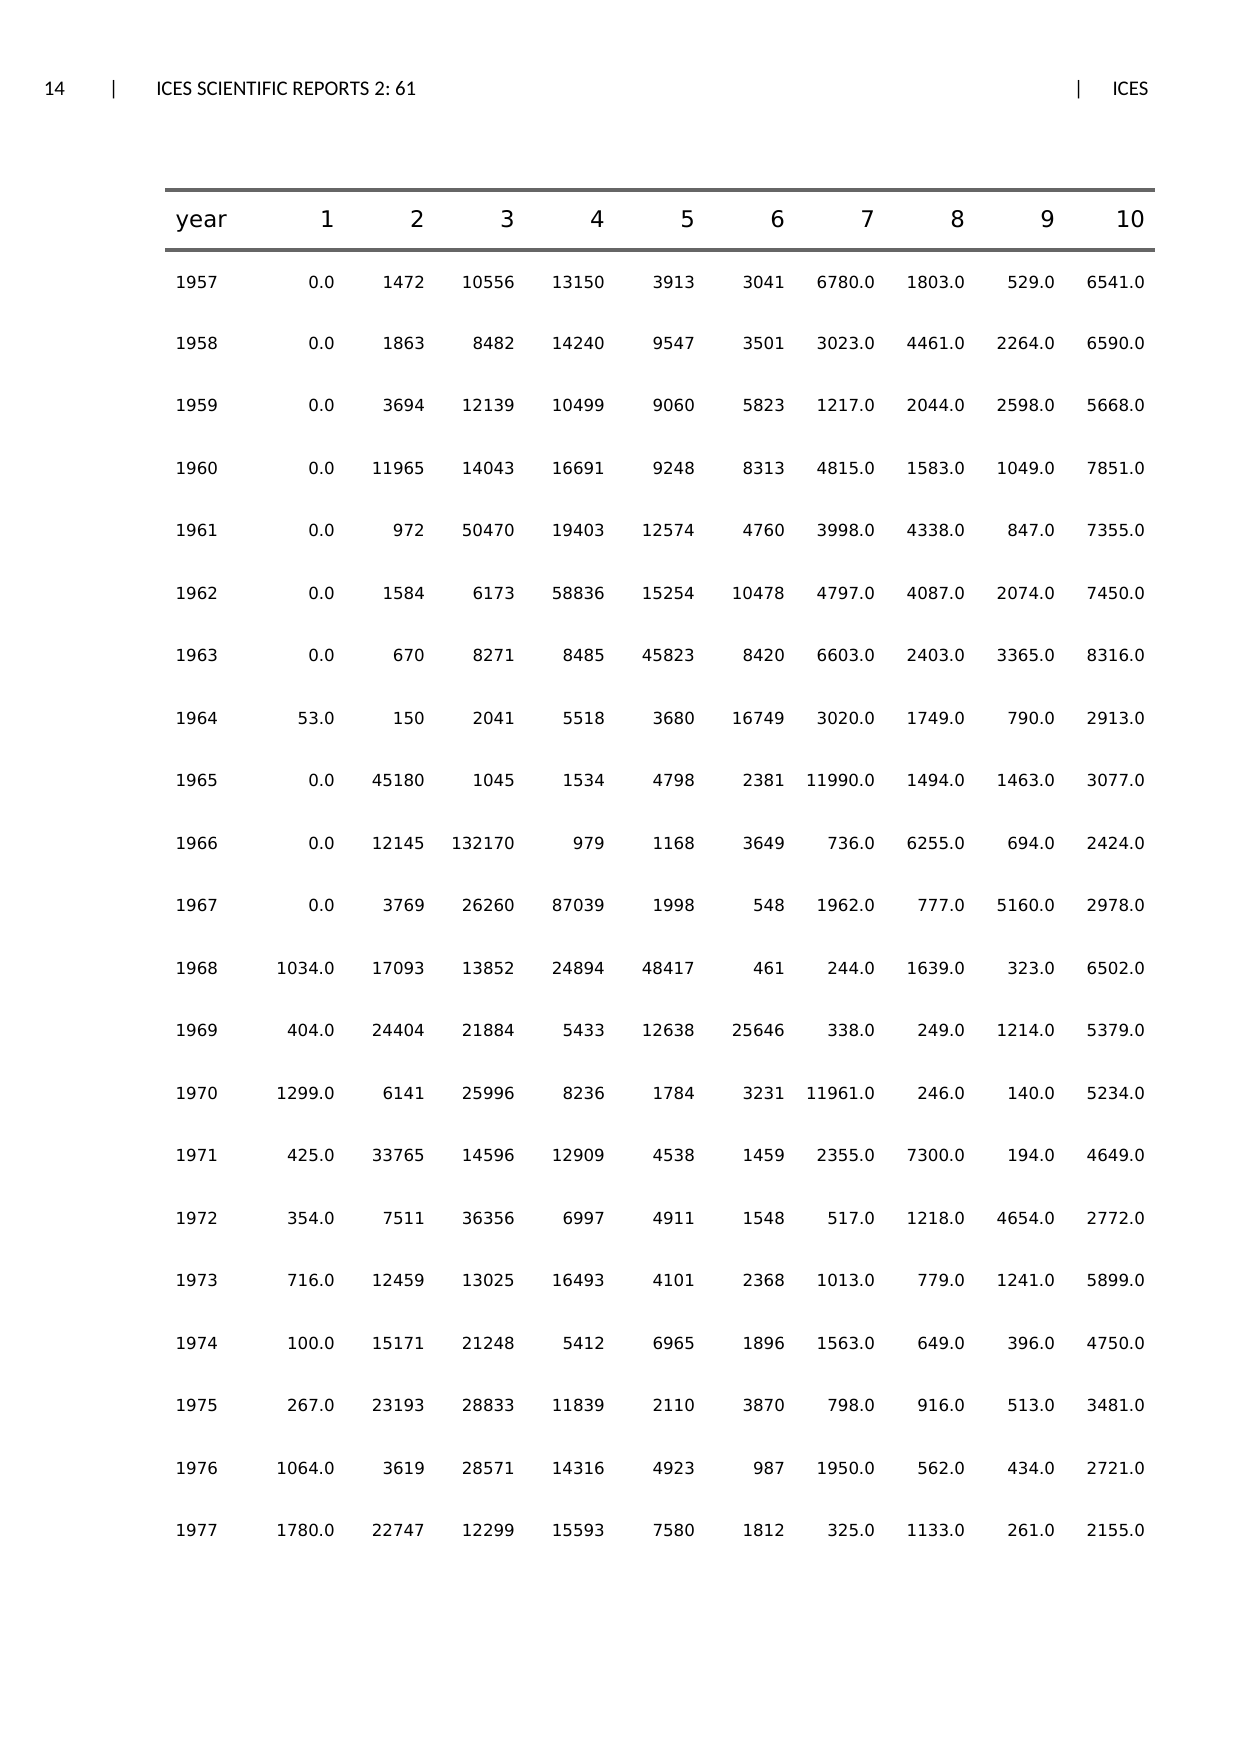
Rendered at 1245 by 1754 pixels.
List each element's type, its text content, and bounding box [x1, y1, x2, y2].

table_cell 517.0 [795, 1185, 885, 1248]
table_cell 25996 [435, 1060, 525, 1123]
table_cell 529.0 [975, 252, 1065, 310]
table_cell 0.0 [255, 873, 345, 935]
table_cell 5379.0 [1065, 998, 1155, 1060]
table_cell 0.0 [255, 560, 345, 623]
table_cell 2424.0 [1065, 810, 1155, 873]
table_cell 979 [525, 810, 615, 873]
table_cell 5433 [525, 998, 615, 1060]
table_cell 5160.0 [975, 873, 1065, 935]
table_cell 15171 [345, 1310, 435, 1373]
table_cell 0.0 [255, 435, 345, 498]
table_cell 987 [705, 1435, 795, 1498]
table_cell 4338.0 [885, 498, 975, 560]
table_cell 716.0 [255, 1248, 345, 1310]
table_cell 562.0 [885, 1435, 975, 1498]
table_cell 1749.0 [885, 685, 975, 748]
table_cell 1969 [165, 998, 255, 1060]
table_cell 404.0 [255, 998, 345, 1060]
table_cell 7851.0 [1065, 435, 1155, 498]
table_cell 45823 [615, 623, 705, 685]
table_cell 2913.0 [1065, 685, 1155, 748]
table_cell 1784 [615, 1060, 705, 1123]
table_cell 19403 [525, 498, 615, 560]
table_cell 1639.0 [885, 935, 975, 998]
table_cell 1959 [165, 373, 255, 435]
table_cell 13025 [435, 1248, 525, 1310]
table_cell 0.0 [255, 373, 345, 435]
table_cell 6965 [615, 1310, 705, 1373]
table_cell 2381 [705, 748, 795, 810]
table_cell 1965 [165, 748, 255, 810]
table_cell 8236 [525, 1060, 615, 1123]
table_cell 1583.0 [885, 435, 975, 498]
table_cell 325.0 [795, 1498, 885, 1560]
table_cell 461 [705, 935, 795, 998]
table_cell 1299.0 [255, 1060, 345, 1123]
table_cell 12139 [435, 373, 525, 435]
table_header 4 [525, 192, 615, 248]
table_cell 9248 [615, 435, 705, 498]
table_cell 4461.0 [885, 310, 975, 373]
table_cell 0.0 [255, 310, 345, 373]
table_cell 1045 [435, 748, 525, 810]
table_cell 2978.0 [1065, 873, 1155, 935]
table_cell 150 [345, 685, 435, 748]
table_cell 1472 [345, 252, 435, 310]
table_cell 261.0 [975, 1498, 1065, 1560]
table_cell 11961.0 [795, 1060, 885, 1123]
table_cell 3649 [705, 810, 795, 873]
table_cell 244.0 [795, 935, 885, 998]
table_cell 847.0 [975, 498, 1065, 560]
table_cell 0.0 [255, 498, 345, 560]
table_header 8 [885, 192, 975, 248]
table_cell 50470 [435, 498, 525, 560]
table_cell 1064.0 [255, 1435, 345, 1498]
table_cell 779.0 [885, 1248, 975, 1310]
table_cell 14596 [435, 1123, 525, 1185]
table_header year [165, 192, 255, 248]
table_cell 10556 [435, 252, 525, 310]
table_cell 1962 [165, 560, 255, 623]
table_cell 5412 [525, 1310, 615, 1373]
table_cell 23193 [345, 1373, 435, 1435]
table_cell 13852 [435, 935, 525, 998]
table_cell 1967 [165, 873, 255, 935]
table_cell 425.0 [255, 1123, 345, 1185]
table_cell 790.0 [975, 685, 1065, 748]
table_cell 8313 [705, 435, 795, 498]
table_cell 4911 [615, 1185, 705, 1248]
table_cell 2044.0 [885, 373, 975, 435]
table_cell 140.0 [975, 1060, 1065, 1123]
table_cell 1049.0 [975, 435, 1065, 498]
table_header 6 [705, 192, 795, 248]
table_cell 2721.0 [1065, 1435, 1155, 1498]
table_cell 1863 [345, 310, 435, 373]
table_cell 4815.0 [795, 435, 885, 498]
table_cell 36356 [435, 1185, 525, 1248]
table_cell 87039 [525, 873, 615, 935]
table_cell 8420 [705, 623, 795, 685]
table_cell 1958 [165, 310, 255, 373]
table_cell 6141 [345, 1060, 435, 1123]
table_cell 16493 [525, 1248, 615, 1310]
table_cell 24894 [525, 935, 615, 998]
table_cell 4654.0 [975, 1185, 1065, 1248]
table_cell 1966 [165, 810, 255, 873]
table_cell 1013.0 [795, 1248, 885, 1310]
table_cell 8316.0 [1065, 623, 1155, 685]
table_cell 12574 [615, 498, 705, 560]
table_cell 1976 [165, 1435, 255, 1498]
table_cell 7580 [615, 1498, 705, 1560]
table_cell 25646 [705, 998, 795, 1060]
table_cell 1463.0 [975, 748, 1065, 810]
table_cell 736.0 [795, 810, 885, 873]
table_header 3 [435, 192, 525, 248]
table_cell 1548 [705, 1185, 795, 1248]
table_cell 1964 [165, 685, 255, 748]
table_cell 16691 [525, 435, 615, 498]
table_cell 3769 [345, 873, 435, 935]
table_cell 17093 [345, 935, 435, 998]
table_cell 11990.0 [795, 748, 885, 810]
table_cell 670 [345, 623, 435, 685]
table_cell 3694 [345, 373, 435, 435]
table_cell 1950.0 [795, 1435, 885, 1498]
table_cell 14240 [525, 310, 615, 373]
table_cell 2598.0 [975, 373, 1065, 435]
table_cell 396.0 [975, 1310, 1065, 1373]
table_cell 3231 [705, 1060, 795, 1123]
table_cell 5668.0 [1065, 373, 1155, 435]
table_cell 2074.0 [975, 560, 1065, 623]
table_cell 3023.0 [795, 310, 885, 373]
table_cell 798.0 [795, 1373, 885, 1435]
table_cell 5234.0 [1065, 1060, 1155, 1123]
table_cell 1803.0 [885, 252, 975, 310]
table_cell 15254 [615, 560, 705, 623]
table_cell 3998.0 [795, 498, 885, 560]
table_cell 4797.0 [795, 560, 885, 623]
table_cell 26260 [435, 873, 525, 935]
table_cell 1459 [705, 1123, 795, 1185]
table_cell 7450.0 [1065, 560, 1155, 623]
table_cell 7300.0 [885, 1123, 975, 1185]
table_cell 194.0 [975, 1123, 1065, 1185]
table_cell 8482 [435, 310, 525, 373]
table_cell 2403.0 [885, 623, 975, 685]
table_cell 10499 [525, 373, 615, 435]
table_cell 4087.0 [885, 560, 975, 623]
table_cell 5518 [525, 685, 615, 748]
table_cell 513.0 [975, 1373, 1065, 1435]
table_cell 22747 [345, 1498, 435, 1560]
table_header 10 [1065, 192, 1155, 248]
table_cell 100.0 [255, 1310, 345, 1373]
table_cell 15593 [525, 1498, 615, 1560]
table_cell 6590.0 [1065, 310, 1155, 373]
table_cell 1241.0 [975, 1248, 1065, 1310]
table_cell 1961 [165, 498, 255, 560]
table_cell 3020.0 [795, 685, 885, 748]
table_cell 0.0 [255, 623, 345, 685]
table_cell 4101 [615, 1248, 705, 1310]
table_cell 1217.0 [795, 373, 885, 435]
table_cell 7511 [345, 1185, 435, 1248]
table_cell 1970 [165, 1060, 255, 1123]
table_cell 1214.0 [975, 998, 1065, 1060]
table_cell 2155.0 [1065, 1498, 1155, 1560]
table_cell 24404 [345, 998, 435, 1060]
table_cell 1962.0 [795, 873, 885, 935]
table_cell 3870 [705, 1373, 795, 1435]
table_cell 12638 [615, 998, 705, 1060]
table_cell 6173 [435, 560, 525, 623]
table_cell 10478 [705, 560, 795, 623]
table_header 2 [345, 192, 435, 248]
table_cell 1998 [615, 873, 705, 935]
table_cell 5823 [705, 373, 795, 435]
table_cell 48417 [615, 935, 705, 998]
table_cell 3913 [615, 252, 705, 310]
table_cell 1975 [165, 1373, 255, 1435]
table_header 9 [975, 192, 1065, 248]
table_cell 12909 [525, 1123, 615, 1185]
table_cell 8485 [525, 623, 615, 685]
table_cell 21884 [435, 998, 525, 1060]
table_cell 3501 [705, 310, 795, 373]
table_cell 1218.0 [885, 1185, 975, 1248]
table_cell 434.0 [975, 1435, 1065, 1498]
table_cell 323.0 [975, 935, 1065, 998]
table_cell 2355.0 [795, 1123, 885, 1185]
table_cell 3041 [705, 252, 795, 310]
table_cell 1973 [165, 1248, 255, 1310]
table_cell 9060 [615, 373, 705, 435]
table_cell 1977 [165, 1498, 255, 1560]
table_cell 6997 [525, 1185, 615, 1248]
table_cell 972 [345, 498, 435, 560]
table_cell 1780.0 [255, 1498, 345, 1560]
table_cell 2772.0 [1065, 1185, 1155, 1248]
table_cell 4798 [615, 748, 705, 810]
table_cell 1534 [525, 748, 615, 810]
table_cell 2368 [705, 1248, 795, 1310]
table_cell 3481.0 [1065, 1373, 1155, 1435]
table_cell 53.0 [255, 685, 345, 748]
table_cell 9547 [615, 310, 705, 373]
table_cell 7355.0 [1065, 498, 1155, 560]
table_cell 1972 [165, 1185, 255, 1248]
table_cell 4760 [705, 498, 795, 560]
table_cell 14316 [525, 1435, 615, 1498]
table_cell 916.0 [885, 1373, 975, 1435]
table_cell 777.0 [885, 873, 975, 935]
table_cell 1494.0 [885, 748, 975, 810]
table_cell 249.0 [885, 998, 975, 1060]
table_cell 3365.0 [975, 623, 1065, 685]
table_cell 1957 [165, 252, 255, 310]
table_cell 4538 [615, 1123, 705, 1185]
table_cell 1034.0 [255, 935, 345, 998]
table_cell 11839 [525, 1373, 615, 1435]
table_cell 4649.0 [1065, 1123, 1155, 1185]
table_cell 548 [705, 873, 795, 935]
table_cell 14043 [435, 435, 525, 498]
table_cell 11965 [345, 435, 435, 498]
table_cell 2110 [615, 1373, 705, 1435]
table_cell 1812 [705, 1498, 795, 1560]
table_cell 3619 [345, 1435, 435, 1498]
table_cell 8271 [435, 623, 525, 685]
table_cell 16749 [705, 685, 795, 748]
table_cell 649.0 [885, 1310, 975, 1373]
table_cell 694.0 [975, 810, 1065, 873]
table_cell 5899.0 [1065, 1248, 1155, 1310]
table_cell 0.0 [255, 252, 345, 310]
table_cell 0.0 [255, 748, 345, 810]
table_cell 0.0 [255, 810, 345, 873]
table_cell 6255.0 [885, 810, 975, 873]
table_cell 12459 [345, 1248, 435, 1310]
table_cell 1584 [345, 560, 435, 623]
table_header 7 [795, 192, 885, 248]
table_cell 13150 [525, 252, 615, 310]
table_cell 21248 [435, 1310, 525, 1373]
table_cell 1168 [615, 810, 705, 873]
table_cell 6603.0 [795, 623, 885, 685]
table_cell 28571 [435, 1435, 525, 1498]
table_cell 1563.0 [795, 1310, 885, 1373]
table_cell 1896 [705, 1310, 795, 1373]
table_cell 267.0 [255, 1373, 345, 1435]
table_cell 2041 [435, 685, 525, 748]
table_cell 6541.0 [1065, 252, 1155, 310]
table_cell 132170 [435, 810, 525, 873]
table_cell 28833 [435, 1373, 525, 1435]
table_cell 33765 [345, 1123, 435, 1185]
table_cell 4923 [615, 1435, 705, 1498]
table_cell 4750.0 [1065, 1310, 1155, 1373]
table_cell 354.0 [255, 1185, 345, 1248]
table_cell 1133.0 [885, 1498, 975, 1560]
table_cell 6780.0 [795, 252, 885, 310]
table_cell 2264.0 [975, 310, 1065, 373]
table_cell 246.0 [885, 1060, 975, 1123]
table_cell 58836 [525, 560, 615, 623]
table_cell 6502.0 [1065, 935, 1155, 998]
table_cell 1963 [165, 623, 255, 685]
table_header 1 [255, 192, 345, 248]
table_cell 1974 [165, 1310, 255, 1373]
table_header 5 [615, 192, 705, 248]
table_cell 338.0 [795, 998, 885, 1060]
table_cell 45180 [345, 748, 435, 810]
table_cell 1971 [165, 1123, 255, 1185]
table_cell 1960 [165, 435, 255, 498]
table_cell 3680 [615, 685, 705, 748]
table_cell 3077.0 [1065, 748, 1155, 810]
table_cell 12145 [345, 810, 435, 873]
table_cell 12299 [435, 1498, 525, 1560]
table_cell 1968 [165, 935, 255, 998]
